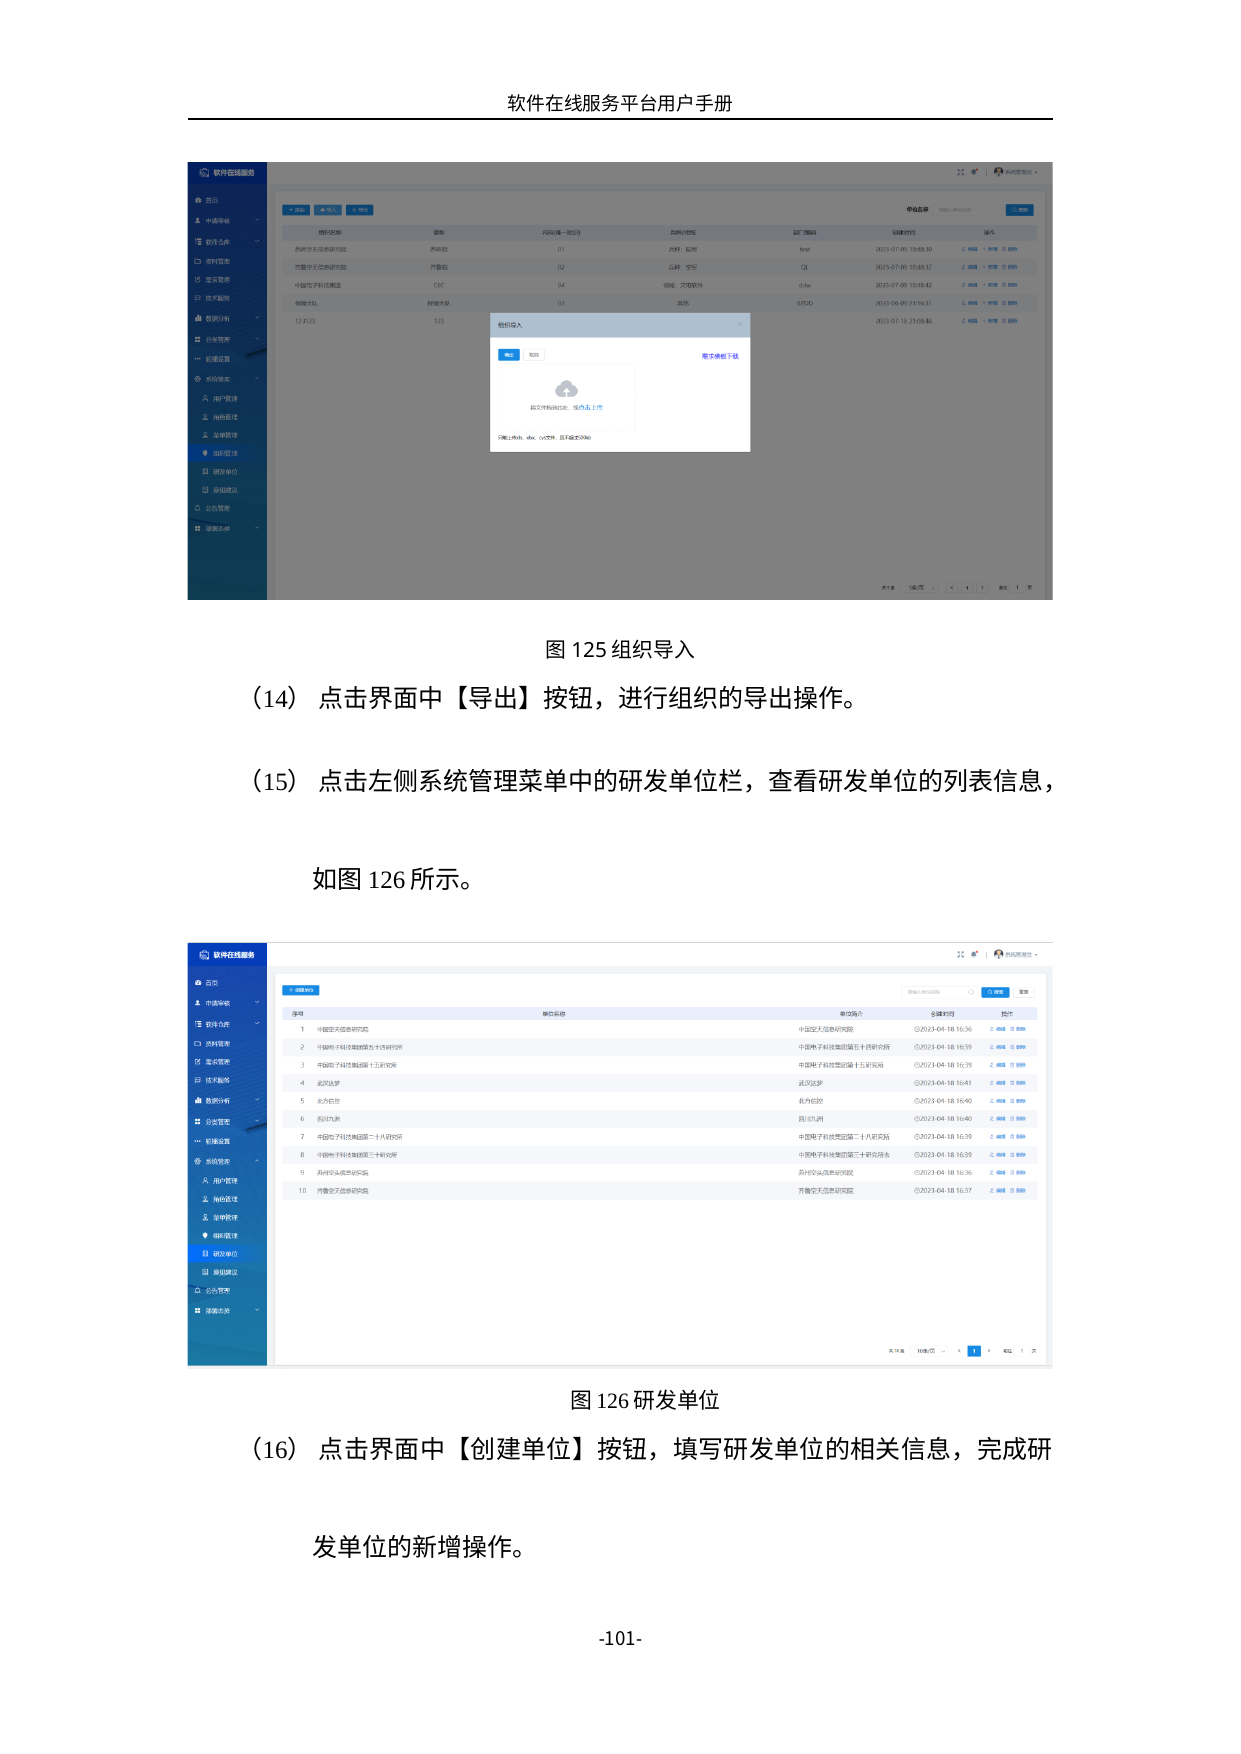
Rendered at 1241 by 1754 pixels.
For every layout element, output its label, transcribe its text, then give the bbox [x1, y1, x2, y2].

text 图 125 组织导入 [187, 632, 1053, 664]
picture [187, 942, 1053, 1369]
picture [187, 162, 1053, 600]
list 点击界面中【创建单位】按钮，填写研发单位的相关信息，完成研发单位的新增操作。 [237, 1416, 1053, 1578]
list 点击界面中【导出】按钮，进行组织的导出操作。 [238, 664, 1053, 729]
text 图126研发单位 [237, 1383, 1053, 1416]
